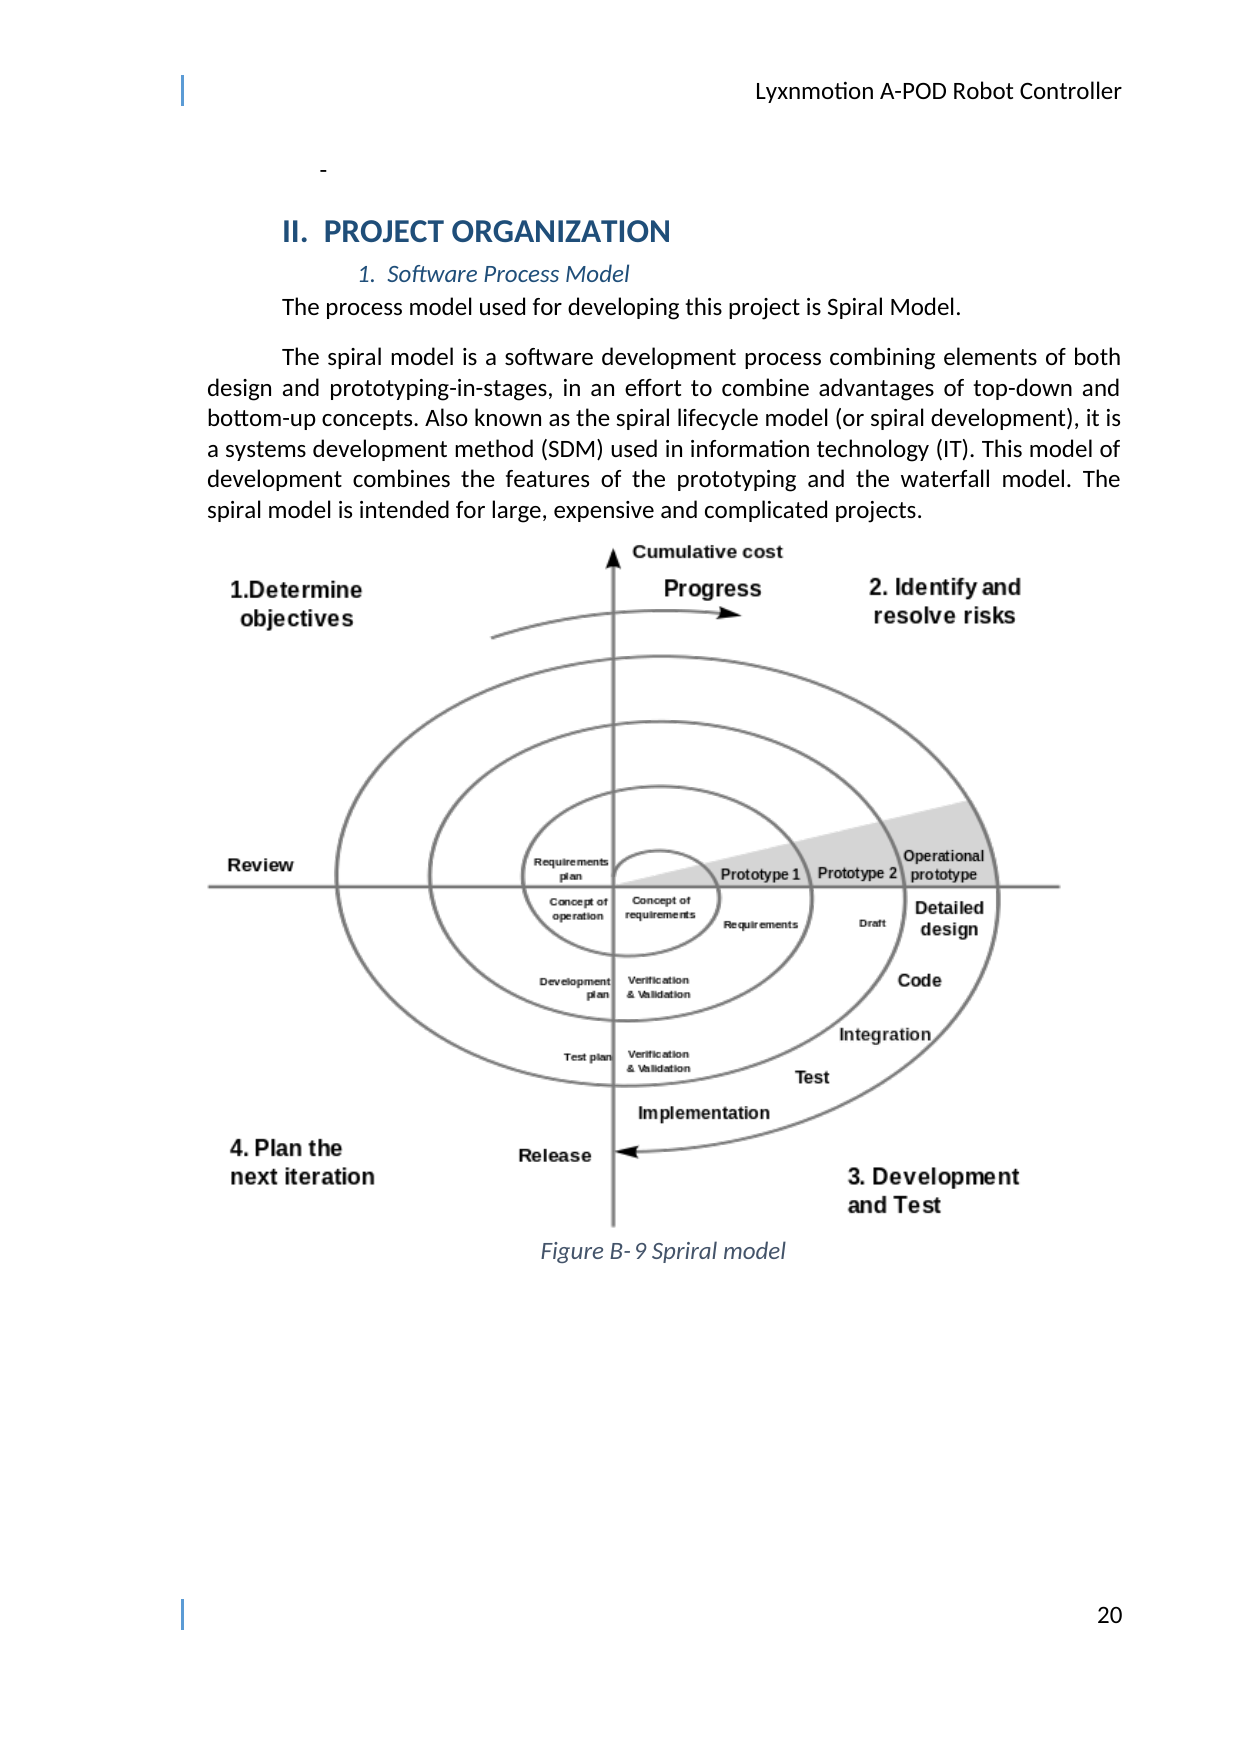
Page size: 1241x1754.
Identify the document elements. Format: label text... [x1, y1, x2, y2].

picture [206, 524, 1062, 1236]
subtitle Software Process Model [357, 259, 1122, 289]
text The process model used for developing this project is Spiral Model. [207, 292, 1122, 322]
text The spiral model is a software development process combining elements of both design and prototyping-in-stages, in an effort to combine advantages of top-down and bottom-up concepts. Also known as the spiral lifecycle model (or spiral development), it is a systems development method (SDM) used in information technology (IT). This model of development combines the features of the prototyping and the waterfall model. The spiral model is intended for large, expensive and complicated projects. [207, 341, 1122, 524]
subtitle PROJECT ORGANIZATION [282, 211, 1122, 251]
